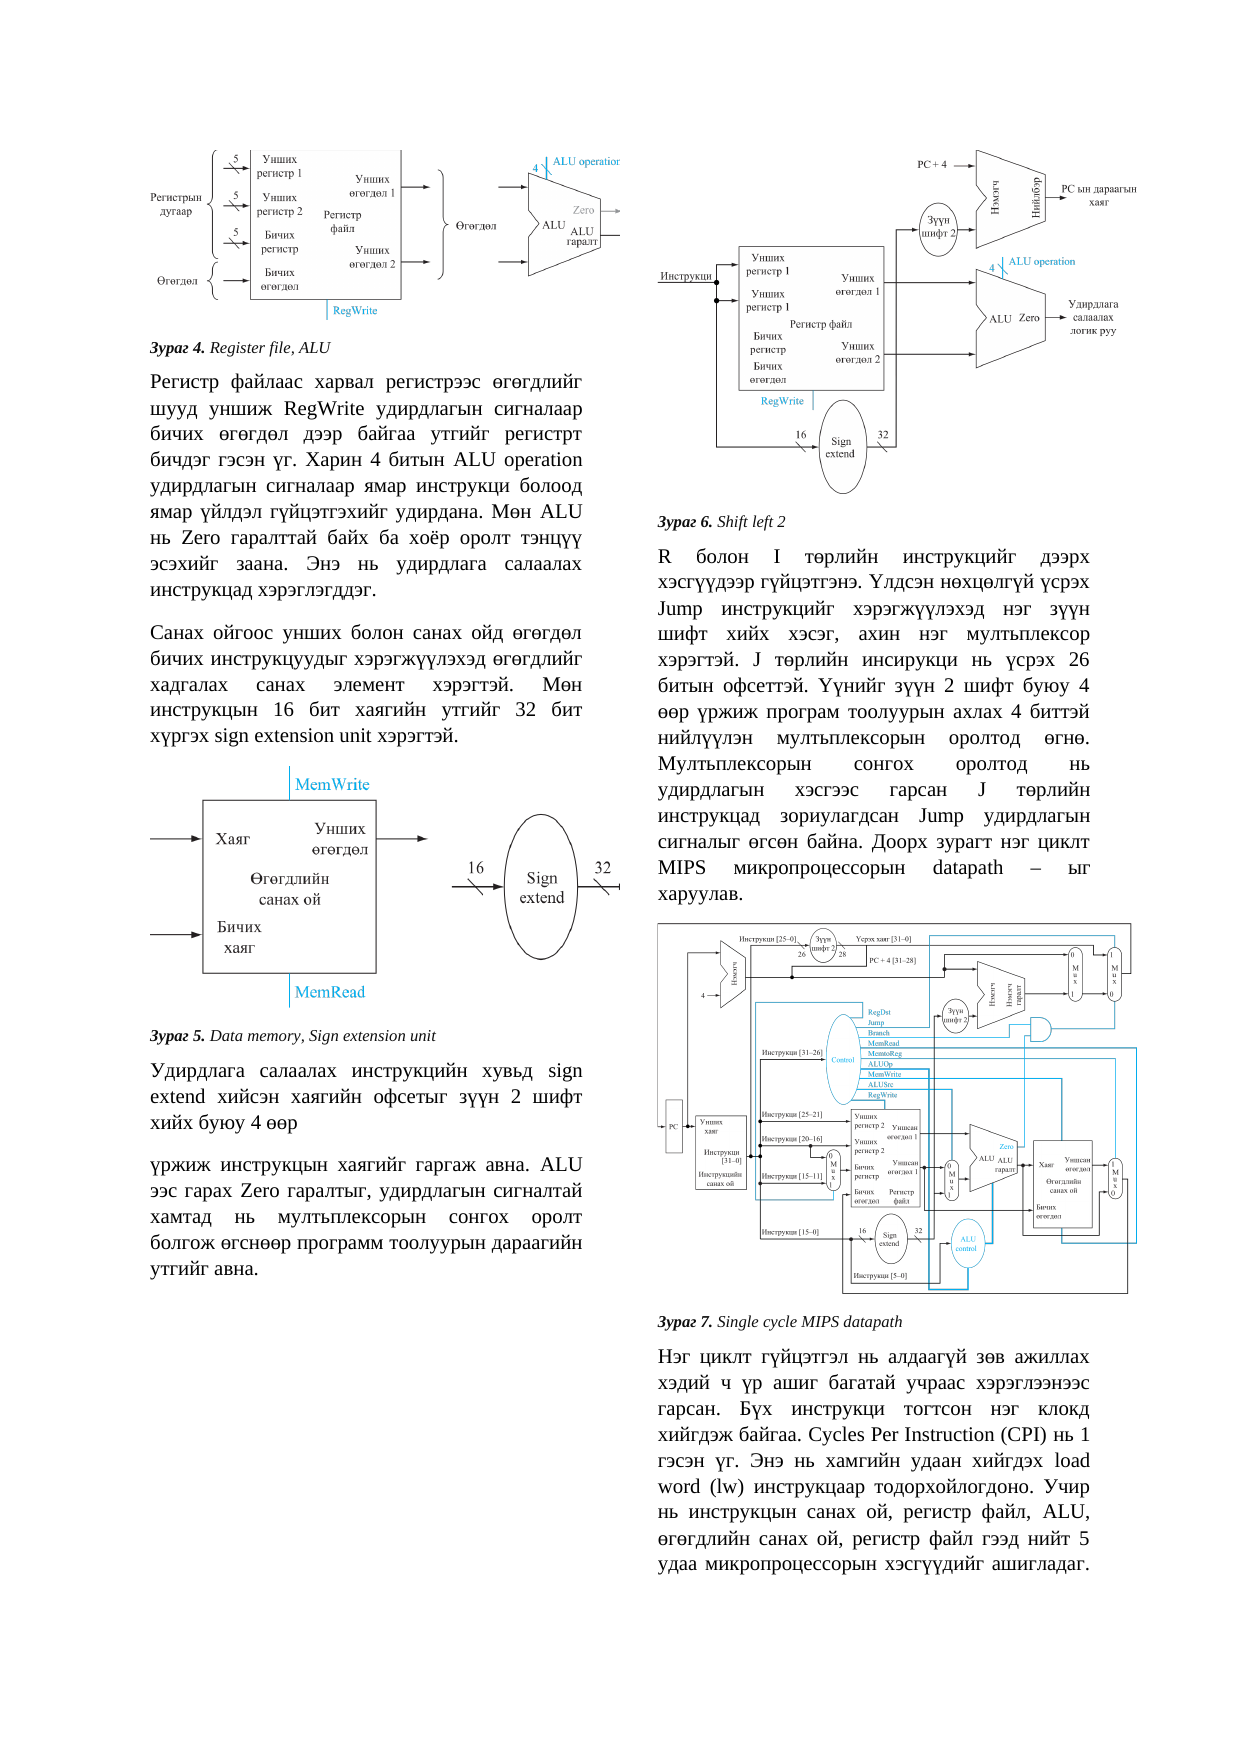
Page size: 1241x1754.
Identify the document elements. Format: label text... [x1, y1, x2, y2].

text Санах ойгоос унших болон санах ойд өгөгдөл бичих инструкцуудыг хэрэгжүүлэхэд өгөгдлийг хадгалах санах элемент хэрэгтэй. Мөн инструкцын 16 бит хаягийн утгийг 32 бит хүргэх sign extension unit хэрэгтэй. [150, 619, 583, 747]
picture [150, 766, 620, 1008]
text Регистр файлаас харвал регистрээс өгөгдлийг шууд уншиж RegWrite удирдлагын сигналаар бичих өгөгдөл дээр байгаа утгийг регистрт бичдэг гэсэн үг. Харин 4 битын ALU operation удирдлагын сигналаар ямар инструкци болоод ямар үйлдэл гүйцэтгэхийг удирдана. Мөн ALU нь Zero гаралттай байх ба хоёр оролт тэнцүү эсэхийг заана. Энэ нь удирдлага салаалах инструкцад хэрэглэгддэг. [150, 369, 583, 601]
text үржиж инструкцын хаягийг гаргаж авна. ALU ээс гарах Zero гаралтыг, удирдлагын сигналтай хамтад нь мултьплексорын сонгох оролт болгож өгснөөр программ тоолуурын дараагийн утгийг авна. [150, 1152, 583, 1280]
text Удирдлага салаалах инструкцийн хувьд sign extend хийсэн хаягийн офсетыг зүүн 2 шифт хийх буюу 4 өөр [150, 1058, 583, 1134]
picture [657, 923, 1137, 1294]
picture [150, 150, 620, 320]
text R болон I төрлийн инструкцийг дээрх хэсгүүдээр гүйцэтгэнэ. Үлдсэн нөхцөлгүй үсрэх Jump инструкцийг хэрэгжүүлэхэд нэг зүүн шифт хийх хэсэг, ахин нэг мултьплексор хэрэгтэй. J төрлийн инсирукци нь үсрэх 26 битын офсеттэй. Үүнийг зүүн 2 шифт буюу 4 өөр үржиж програм тоолуурын ахлах 4 биттэй нийлүүлэн мултьплексорын оролтод өгнө. Мултьплексорын сонгох оролтод нь удирдлагын хэсгээс гарсан J төрлийн инструкцад зориулагдсан Jump удирдлагын сигналыг өгсөн байна. Доорх зурагт нэг циклт MIPS микропроцессорын datapath – ыг харуулав. [658, 543, 1090, 905]
picture [657, 150, 1137, 494]
